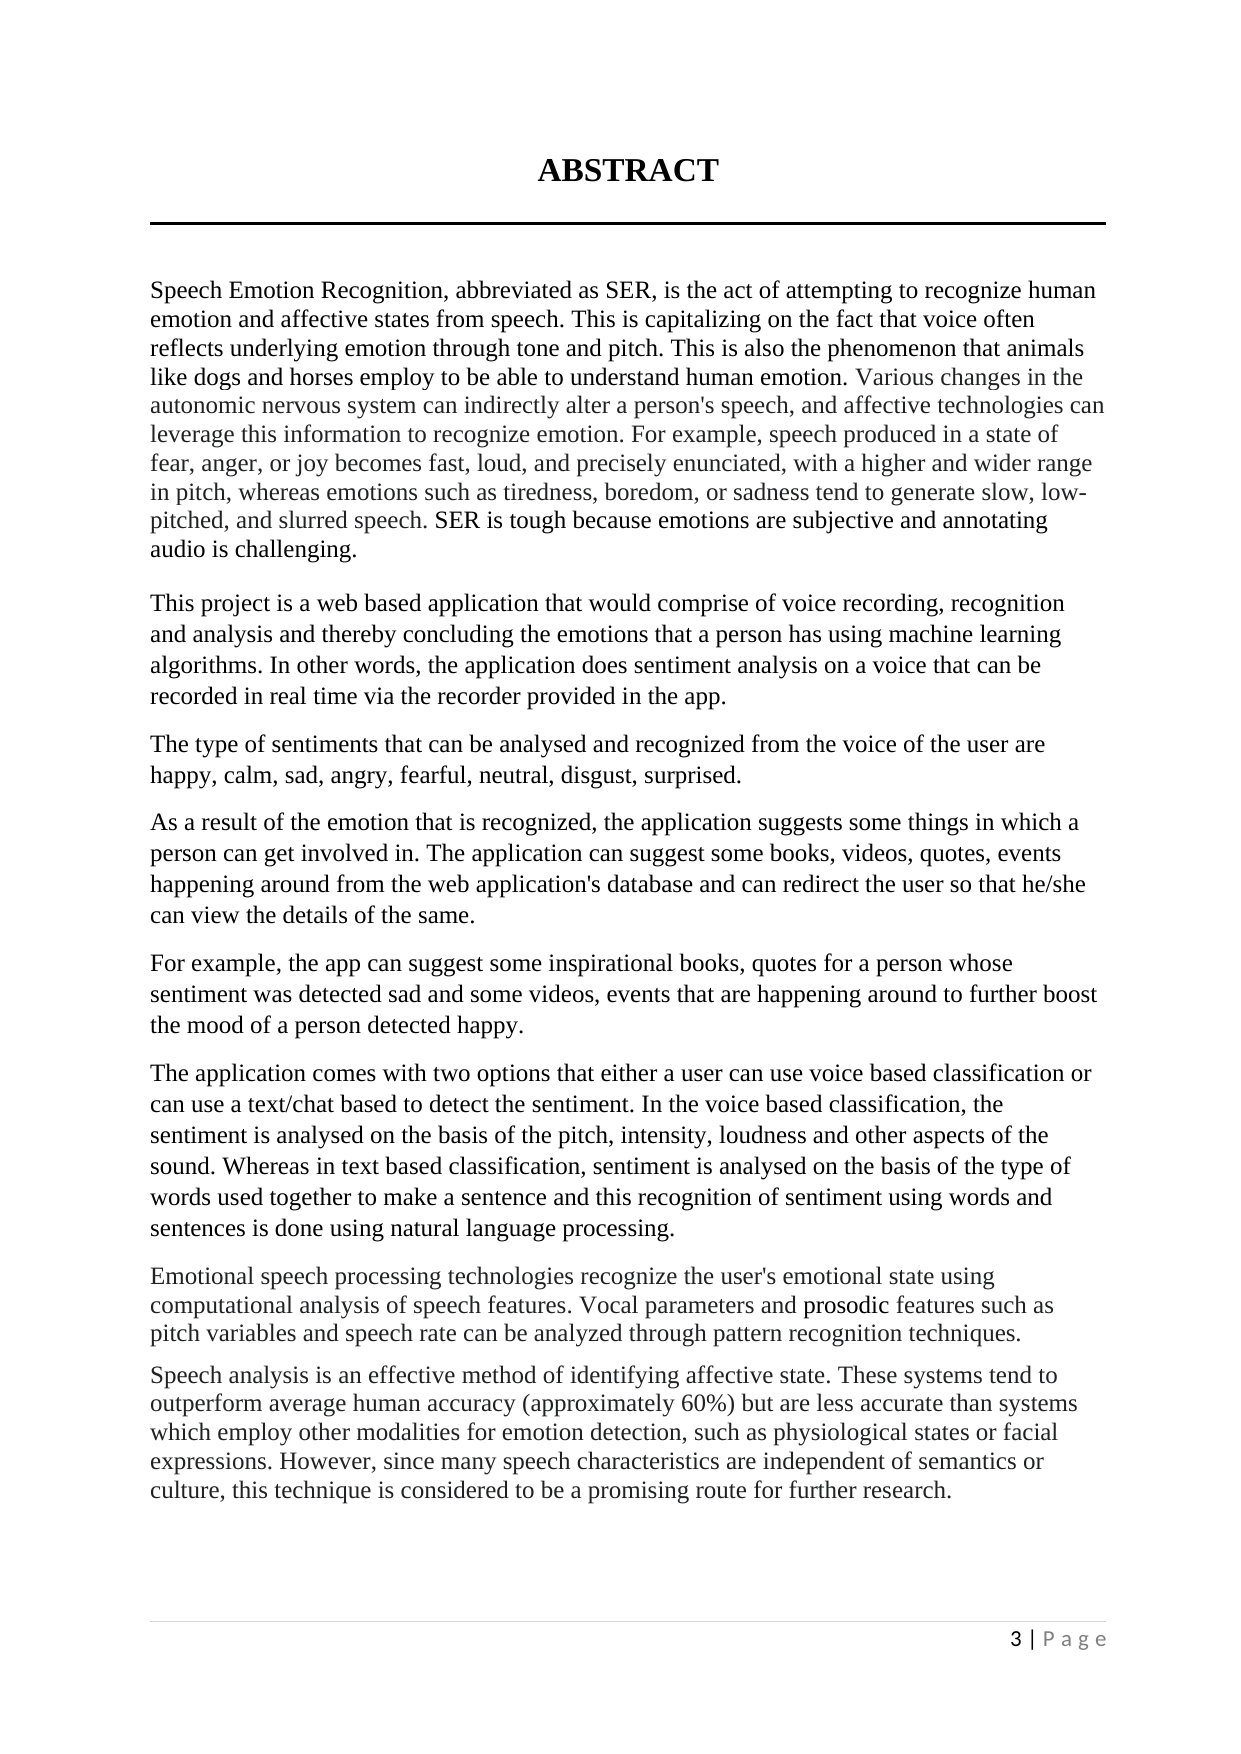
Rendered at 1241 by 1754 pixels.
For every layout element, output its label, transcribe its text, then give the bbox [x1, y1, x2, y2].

text The application comes with two options that either a user can use voice based classification or can use a text/chat based to detect the sentiment. In the voice based classification, the sentiment is analysed on the basis of the pitch, intensity, loudness and other aspects of the sound. Whereas in text based classification, sentiment is analysed on the basis of the type of words used together to make a sentence and this recognition of sentiment using words and sentences is done using natural language processing. [150, 1058, 1106, 1242]
text Speech analysis is an effective method of identifying affective state. These systems tend to outperform average human accuracy (approximately 60%) but are less accurate than systems which employ other modalities for emotion detection, such as physiological states or facial expressions. However, since many speech characteristics are independent of semantics or culture, this technique is considered to be a promising route for further research. [150, 1360, 1106, 1503]
text The type of sentiments that can be analysed and recognized from the voice of the user are happy, calm, sad, angry, fearful, neutral, disgust, surprised. [150, 729, 1106, 788]
text Emotional speech processing technologies recognize the user's emotional state using computational analysis of speech features. Vocal parameters and prosodic features such as pitch variables and speech rate can be analyzed through pattern recognition techniques. [150, 1261, 1106, 1347]
text For example, the app can suggest some inspirational books, quotes for a person whose sentiment was detected sad and some videos, events that are happening around to further boost the mood of a person detected happy. [150, 948, 1106, 1039]
text As a result of the emotion that is recognized, the application suggests some things in which a person can get involved in. The application can suggest some books, videos, quotes, events happening around from the web application's database and can redirect the user so that he/she can view the details of the same. [150, 807, 1106, 929]
text ABSTRACT [150, 150, 1106, 188]
text This project is a web based application that would comprise of voice recording, recognition and analysis and thereby concluding the emotions that a person has using machine learning algorithms. In other words, the application does sentiment analysis on a voice that can be recorded in real time via the recorder provided in the app. [150, 588, 1106, 710]
text Speech Emotion Recognition, abbreviated as SER, is the act of attempting to recognize human emotion and affective states from speech. This is capitalizing on the fact that voice often reflects underlying emotion through tone and pitch. This is also the phenomenon that animals like dogs and horses employ to be able to understand human emotion. Various changes in the autonomic nervous system can indirectly alter a person's speech, and affective technologies can leverage this information to recognize emotion. For example, speech produced in a state of fear, anger, or joy becomes fast, loud, and precisely enunciated, with a higher and wider range in pitch, whereas emotions such as tiredness, boredom, or sadness tend to generate slow, low-pitched, and slurred speech. SER is tough because emotions are subjective and annotating audio is challenging. [150, 275, 1106, 563]
